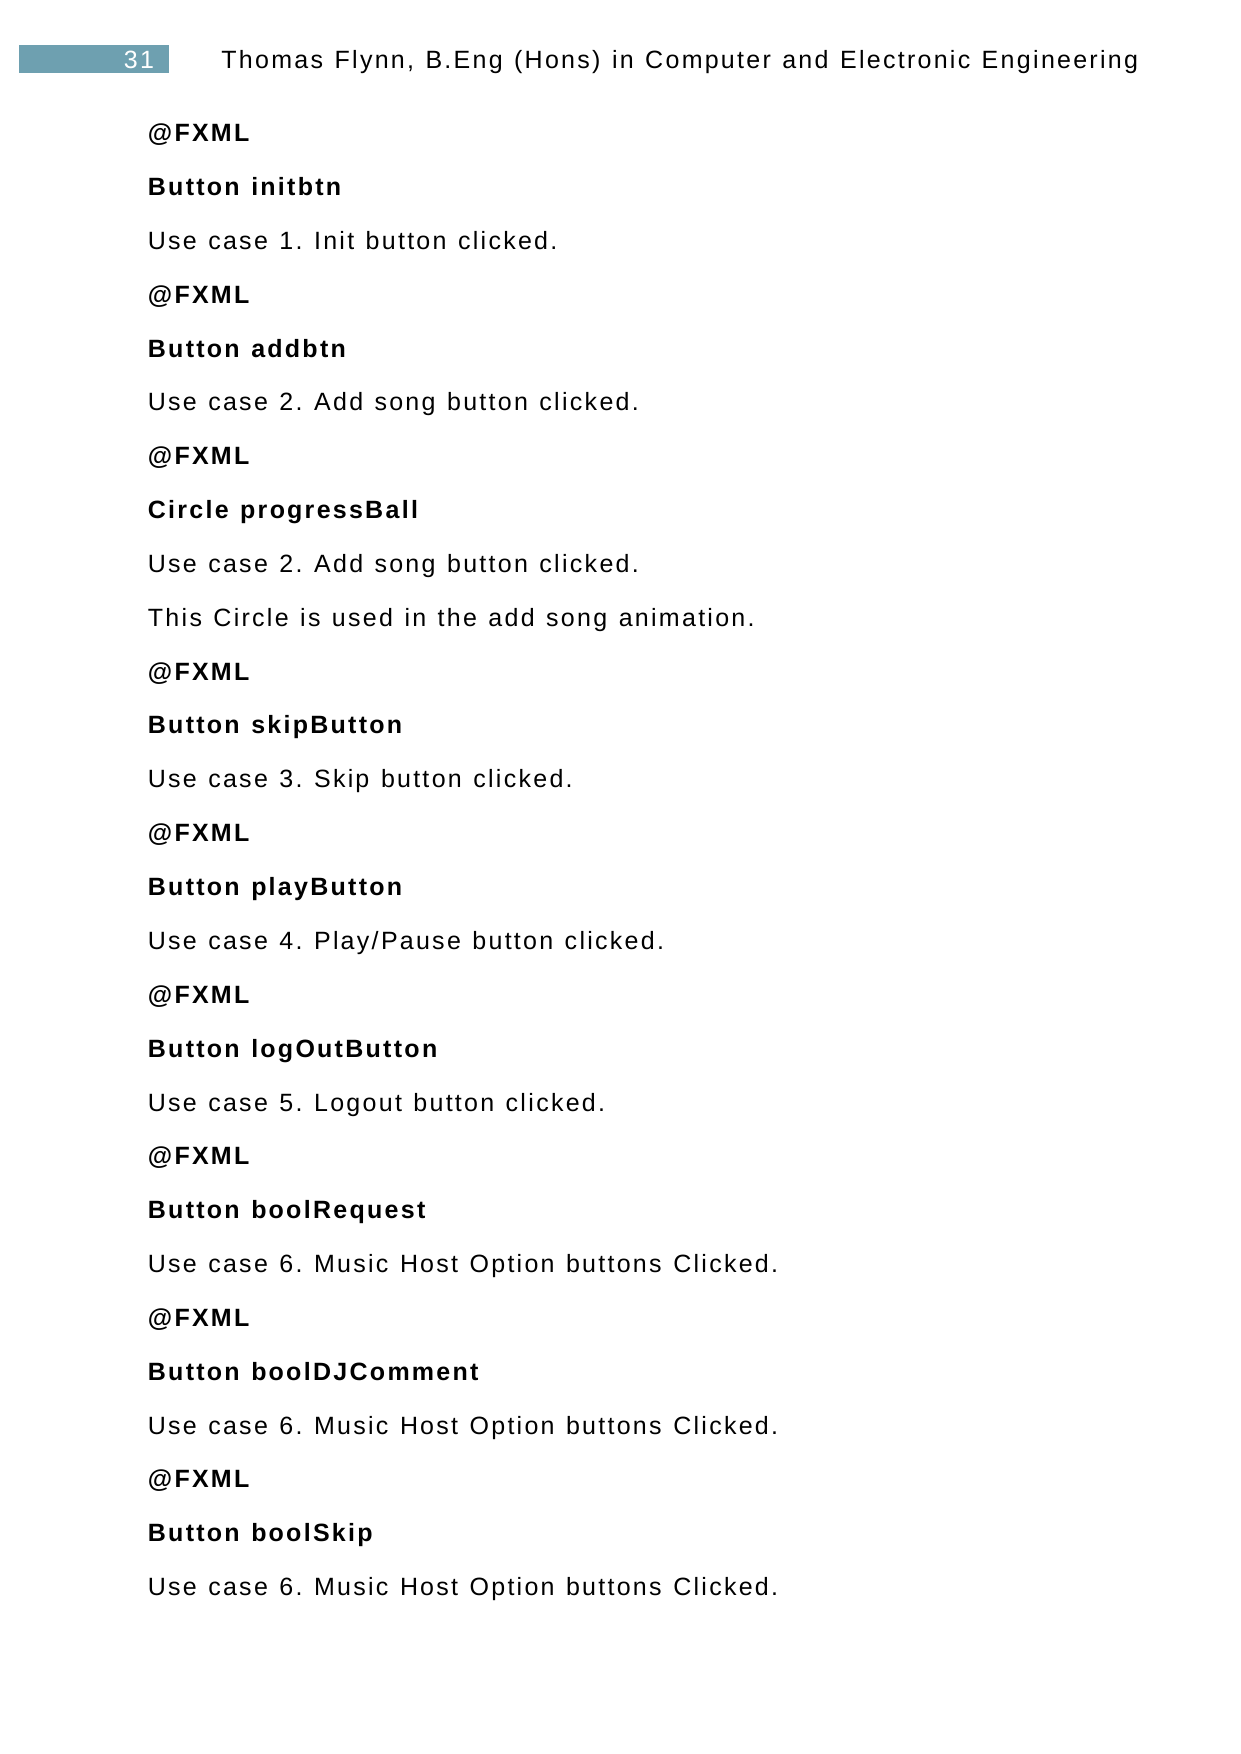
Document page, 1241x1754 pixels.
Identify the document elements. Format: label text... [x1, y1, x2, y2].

text Button logOutButton [148, 1034, 1122, 1062]
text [148, 1249, 1122, 1278]
text @FXML [148, 441, 1122, 470]
text Use case 4. Play/Pause button clicked. [148, 926, 1122, 955]
text Use case 1. Init button clicked. [148, 226, 1122, 254]
text Button initbtn [148, 172, 1122, 201]
text @FXML [148, 818, 1122, 847]
text Use case 5. Logout button clicked. [148, 1087, 1122, 1116]
text @FXML [148, 118, 1122, 147]
text Button addbtn [148, 333, 1122, 362]
text @FXML [148, 657, 1122, 685]
text Use case 2. Add song button clicked. [148, 549, 1122, 578]
text Circle progressBall [148, 495, 1122, 524]
text Button boolDJComment [148, 1357, 1122, 1386]
text Button boolRequest [148, 1195, 1122, 1224]
text @FXML [148, 1303, 1122, 1332]
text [148, 1411, 1122, 1439]
text This Circle is used in the add song animation. [148, 603, 1122, 632]
text Use case 2. Add song button clicked. [148, 387, 1122, 416]
text @FXML [148, 980, 1122, 1008]
text @FXML [148, 1464, 1122, 1493]
text @FXML [148, 280, 1122, 308]
text @FXML [148, 1141, 1122, 1170]
text Button playButton [148, 872, 1122, 901]
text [148, 1572, 1122, 1601]
text Button boolSkip [148, 1518, 1122, 1547]
text Use case 3. Skip button clicked. [148, 764, 1122, 793]
text Button skipButton [148, 711, 1122, 739]
